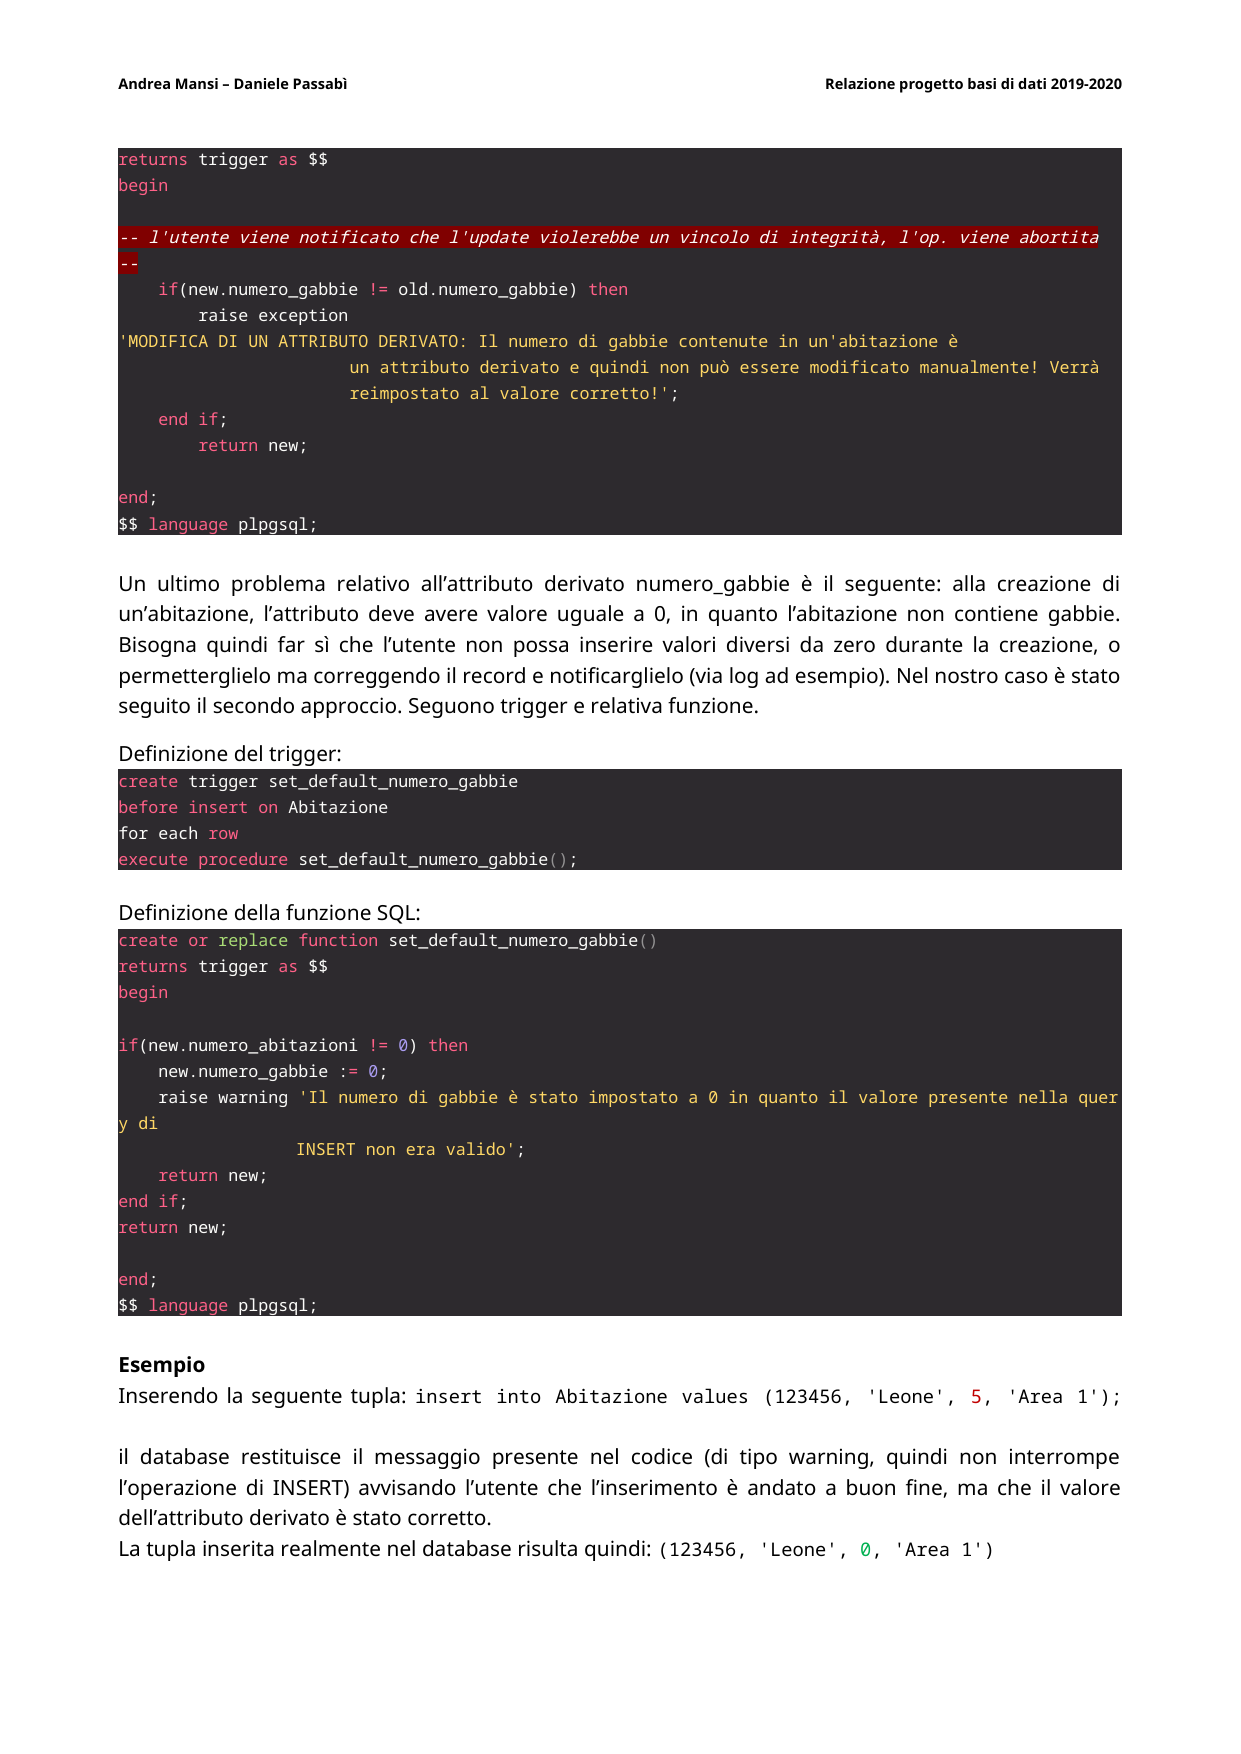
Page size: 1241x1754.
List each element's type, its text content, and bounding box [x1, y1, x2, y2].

text returns trigger as $$ [118, 148, 1122, 170]
text create or replace function set_default_numero_gabbie() [118, 929, 1122, 952]
text raise warning 'Il numero di gabbie è stato impostato a 0 in quanto il valore presente nella query di [118, 1085, 1122, 1134]
text Definizione della funzione SQL: [118, 898, 1122, 927]
text Esempio Inserendo la seguente tupla: insert into Abitazione values (123456, 'Leone', 5, 'Area 1'); il database restituisce il messaggio presente nel codice (di tipo warning, quindi non interrompe l’operazione di INSERT) avvisando l’utente che l’inserimento è andato a buon fine, ma che il valore dell’attributo derivato è stato corretto. [118, 1350, 1122, 1532]
text returns trigger as $$ [118, 955, 1122, 978]
text reimpostato al valore corretto!'; [118, 382, 1122, 405]
text $$ language plpgsql; [118, 512, 1122, 535]
text return new; [118, 1216, 1122, 1238]
text if(new.numero_abitazioni != 0) then [118, 1033, 1122, 1056]
text execute procedure set_default_numero_gabbie(); [118, 847, 1122, 870]
text -- l'utente viene notificato che l'update violerebbe un vincolo di integrità, l'op. viene abortita -- [118, 226, 1122, 274]
text for each row [118, 821, 1122, 844]
text new.numero_gabbie := 0; [118, 1059, 1122, 1082]
text end if; [118, 408, 1122, 431]
text Un ultimo problema relativo all’attributo derivato numero_gabbie è il seguente: alla creazione di un’abitazione, l’attributo deve avere valore uguale a 0, in quanto l’abitazione non contiene gabbie. Bisogna quindi far sì che l’utente non possa inserire valori diversi da zero durante la creazione, o permetterglielo ma correggendo il record e notificarglielo (via log ad esempio). Nel nostro caso è stato seguito il secondo approccio. Seguono trigger e relativa funzione. [118, 538, 1122, 720]
text un attributo derivato e quindi non può essere modificato manualmente! Verrà [118, 356, 1122, 379]
text end; [118, 1268, 1122, 1290]
text La tupla inserita realmente nel database risulta quindi: (123456, 'Leone', 0, 'Area 1') [118, 1534, 1122, 1562]
text end; [118, 486, 1122, 509]
text if(new.numero_gabbie != old.numero_gabbie) then [118, 278, 1122, 301]
text begin [118, 981, 1122, 1004]
text return new; [118, 1163, 1122, 1186]
text INSERT non era valido'; [118, 1137, 1122, 1160]
text Definizione del trigger: [118, 739, 1122, 767]
text before insert on Abitazione [118, 795, 1122, 818]
text end if; [118, 1189, 1122, 1212]
text begin [118, 174, 1122, 196]
text return new; [118, 434, 1122, 457]
text raise exception 'MODIFICA DI UN ATTRIBUTO DERIVATO: Il numero di gabbie contenute in un'abitazione è [118, 304, 1122, 353]
text $$ language plpgsql; [118, 1294, 1122, 1316]
text create trigger set_default_numero_gabbie [118, 769, 1122, 792]
